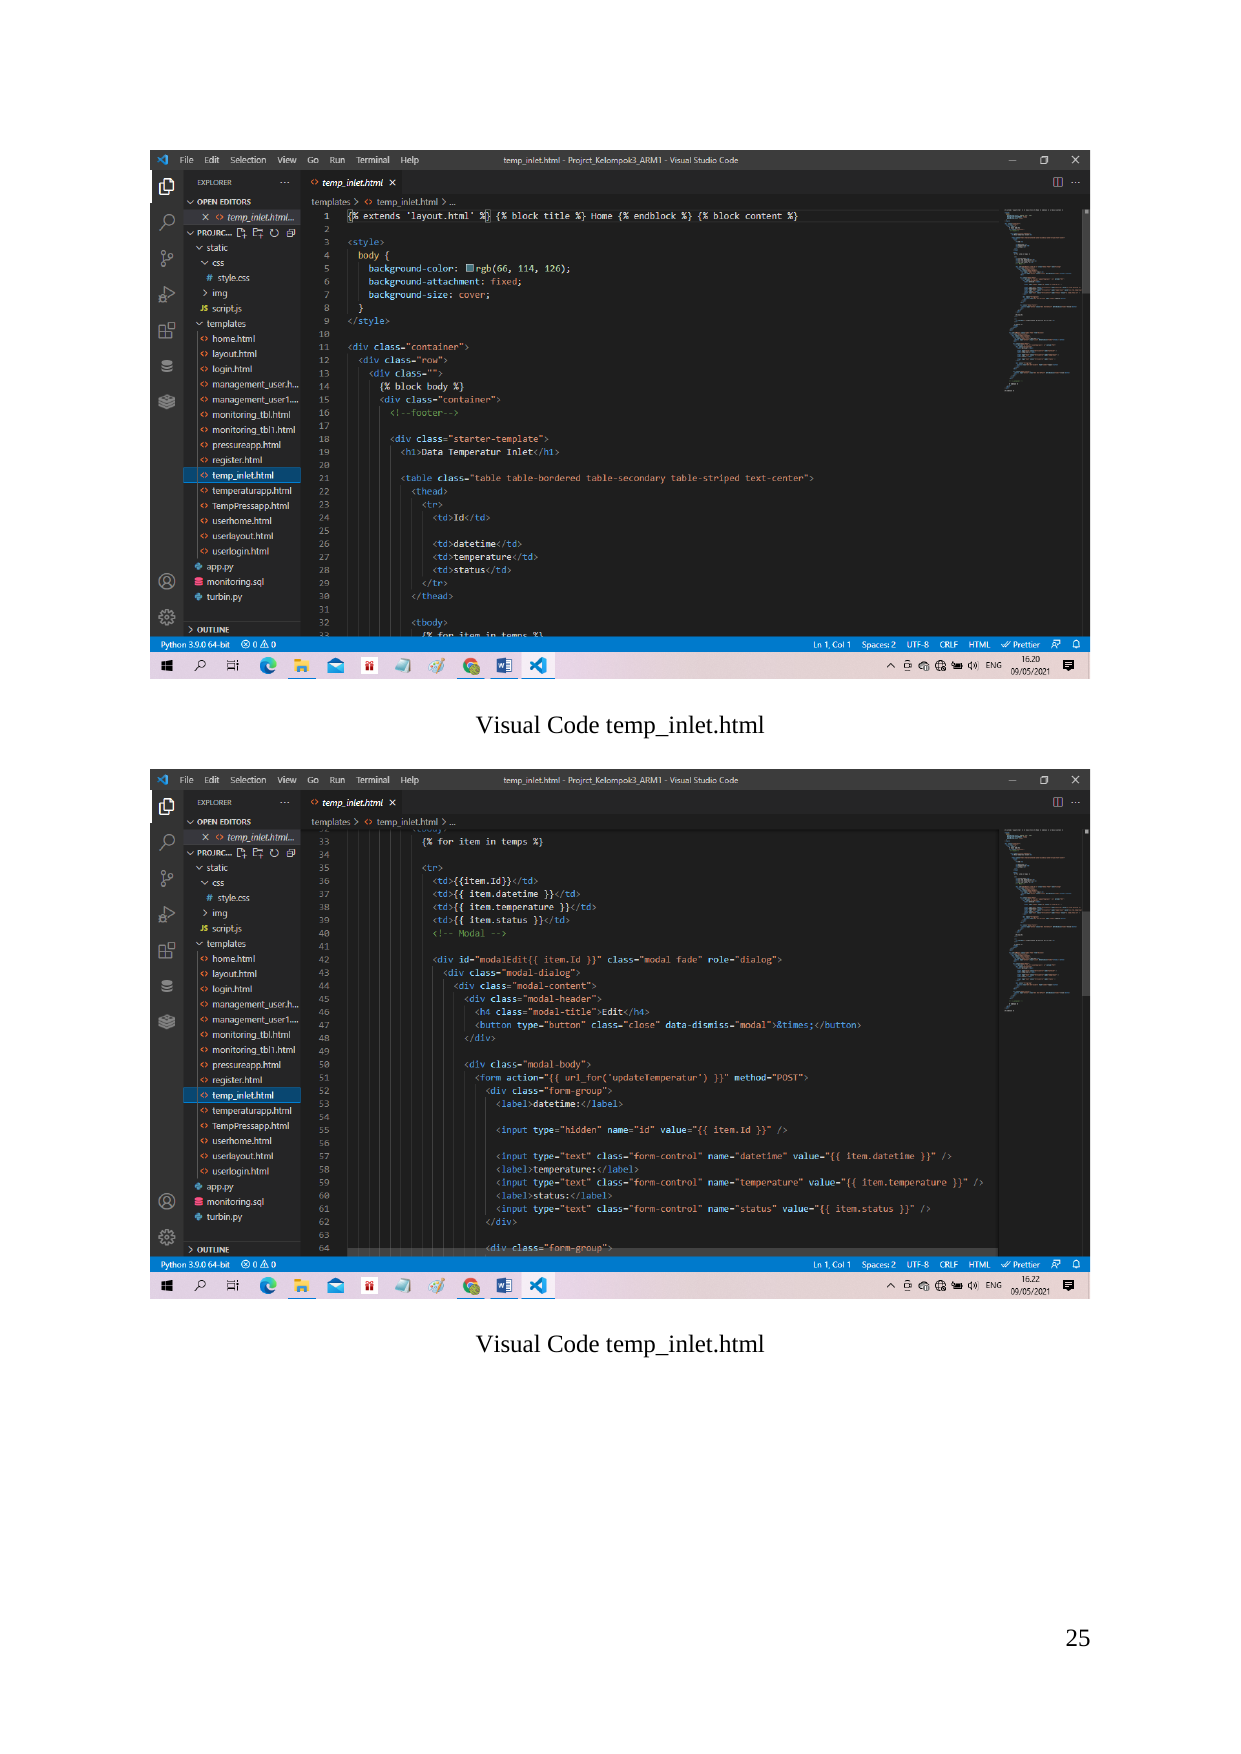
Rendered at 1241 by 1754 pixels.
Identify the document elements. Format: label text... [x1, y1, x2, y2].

picture [150, 150, 1091, 679]
text Visual Code temp_inlet.html [150, 710, 1090, 738]
text Visual Code temp_inlet.html [150, 1329, 1090, 1358]
picture [150, 769, 1091, 1299]
